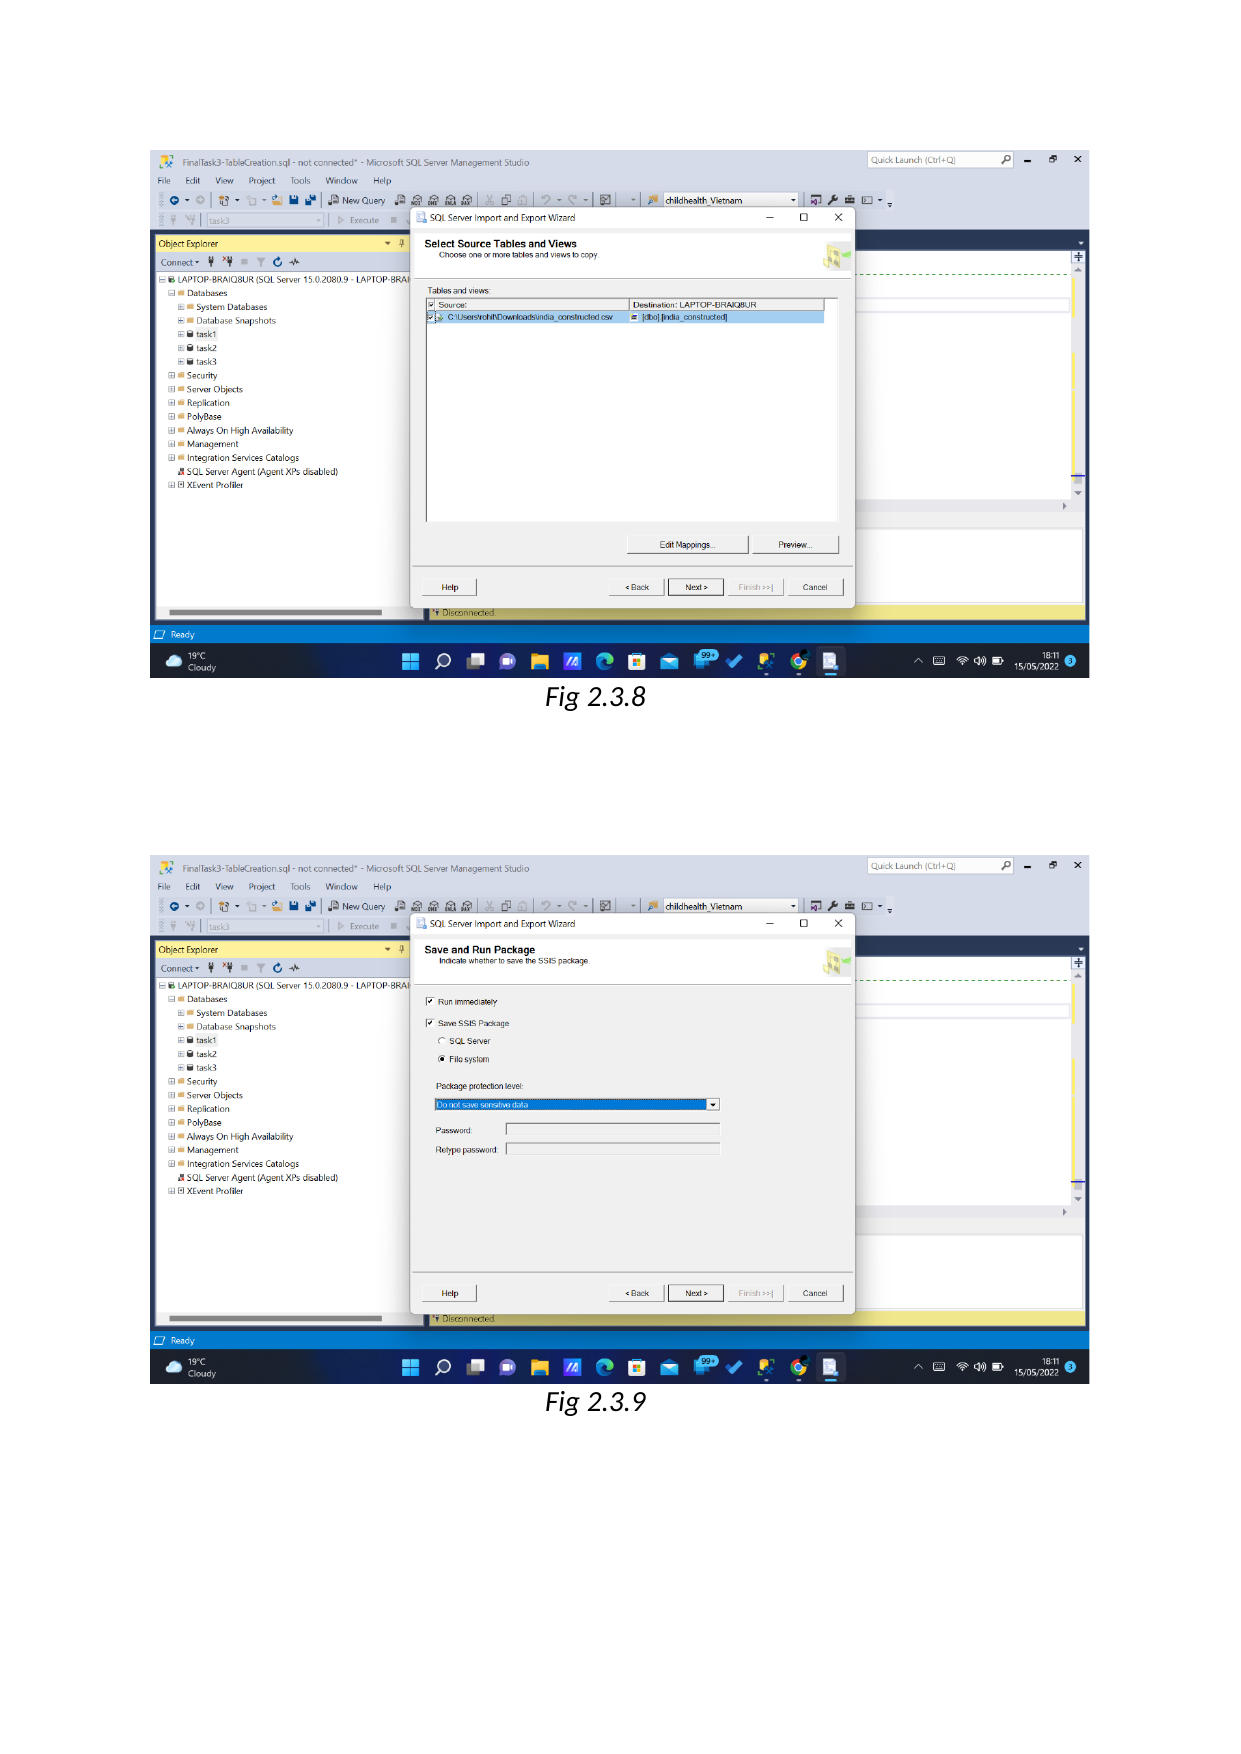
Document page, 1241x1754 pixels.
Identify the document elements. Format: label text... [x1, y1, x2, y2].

text Fig 2.3.8 [150, 678, 1090, 713]
picture [150, 855, 1090, 1384]
picture [150, 150, 1090, 678]
text Fig 2.3.9 [150, 1384, 1090, 1419]
